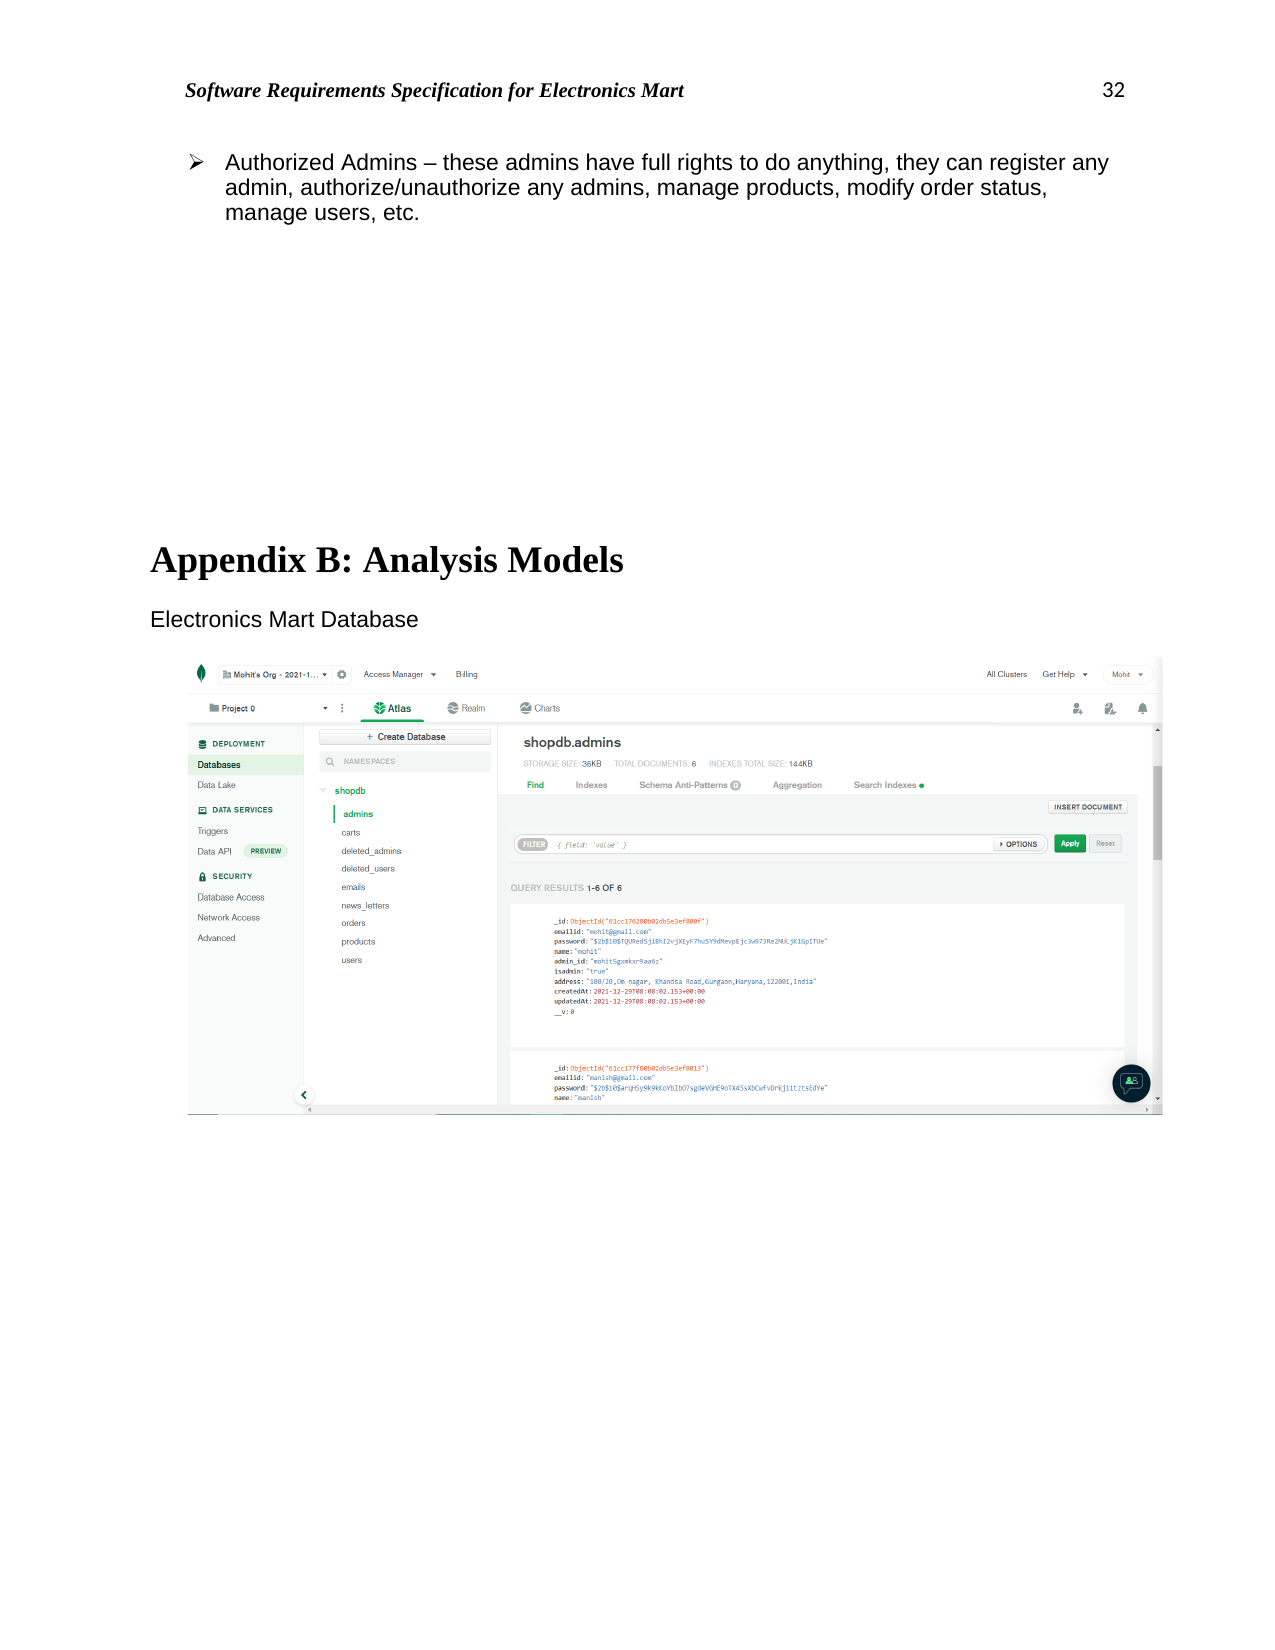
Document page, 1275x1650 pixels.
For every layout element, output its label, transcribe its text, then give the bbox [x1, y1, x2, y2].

list Authorized Admins – these admins have full rights to do anything, they can register any admin, authorize/unauthorize any admins, manage products, modify order status, manage users, etc. [187, 150, 1125, 225]
text Electronics Mart Database [150, 606, 1125, 632]
picture [187, 657, 1163, 1115]
text Appendix B: Analysis Models [150, 537, 1125, 581]
